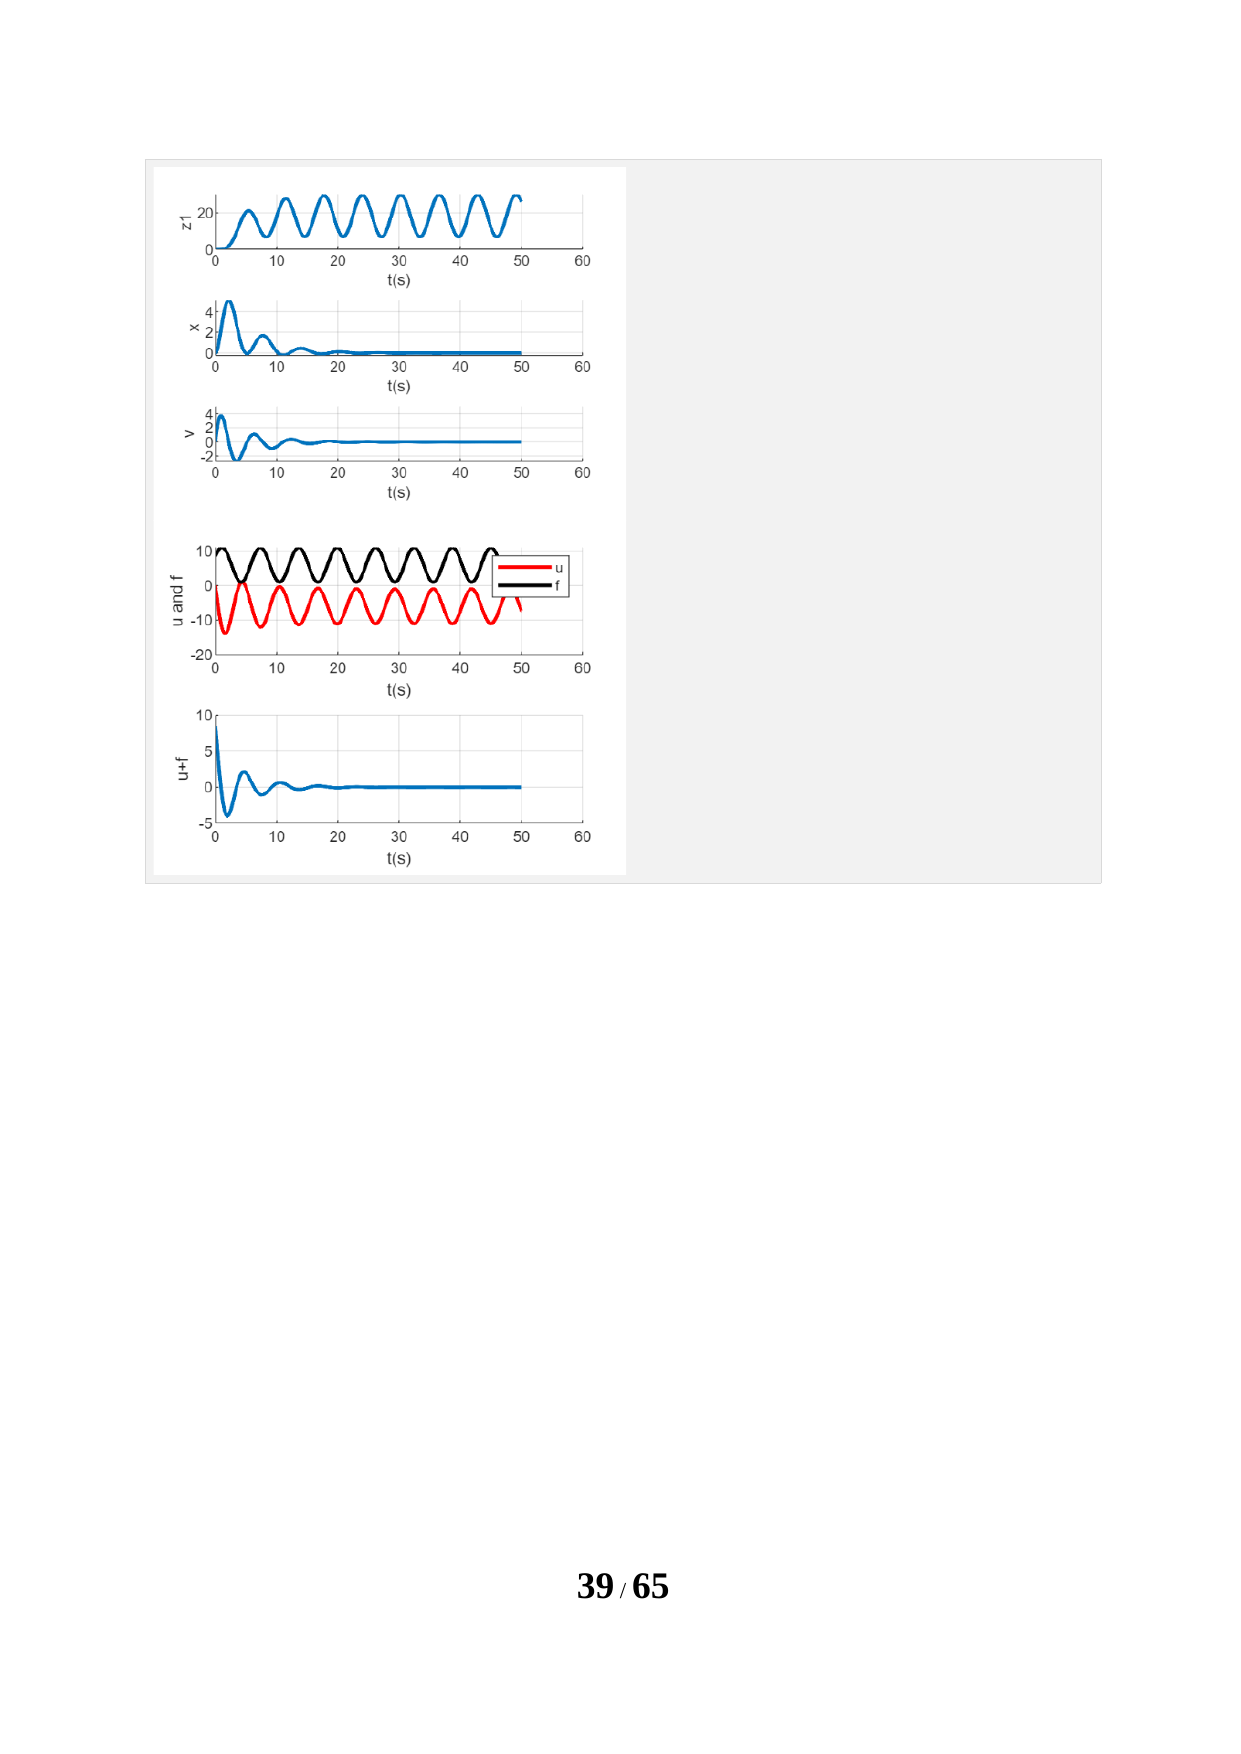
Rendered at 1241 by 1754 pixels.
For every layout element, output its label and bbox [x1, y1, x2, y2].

picture [153, 167, 627, 875]
